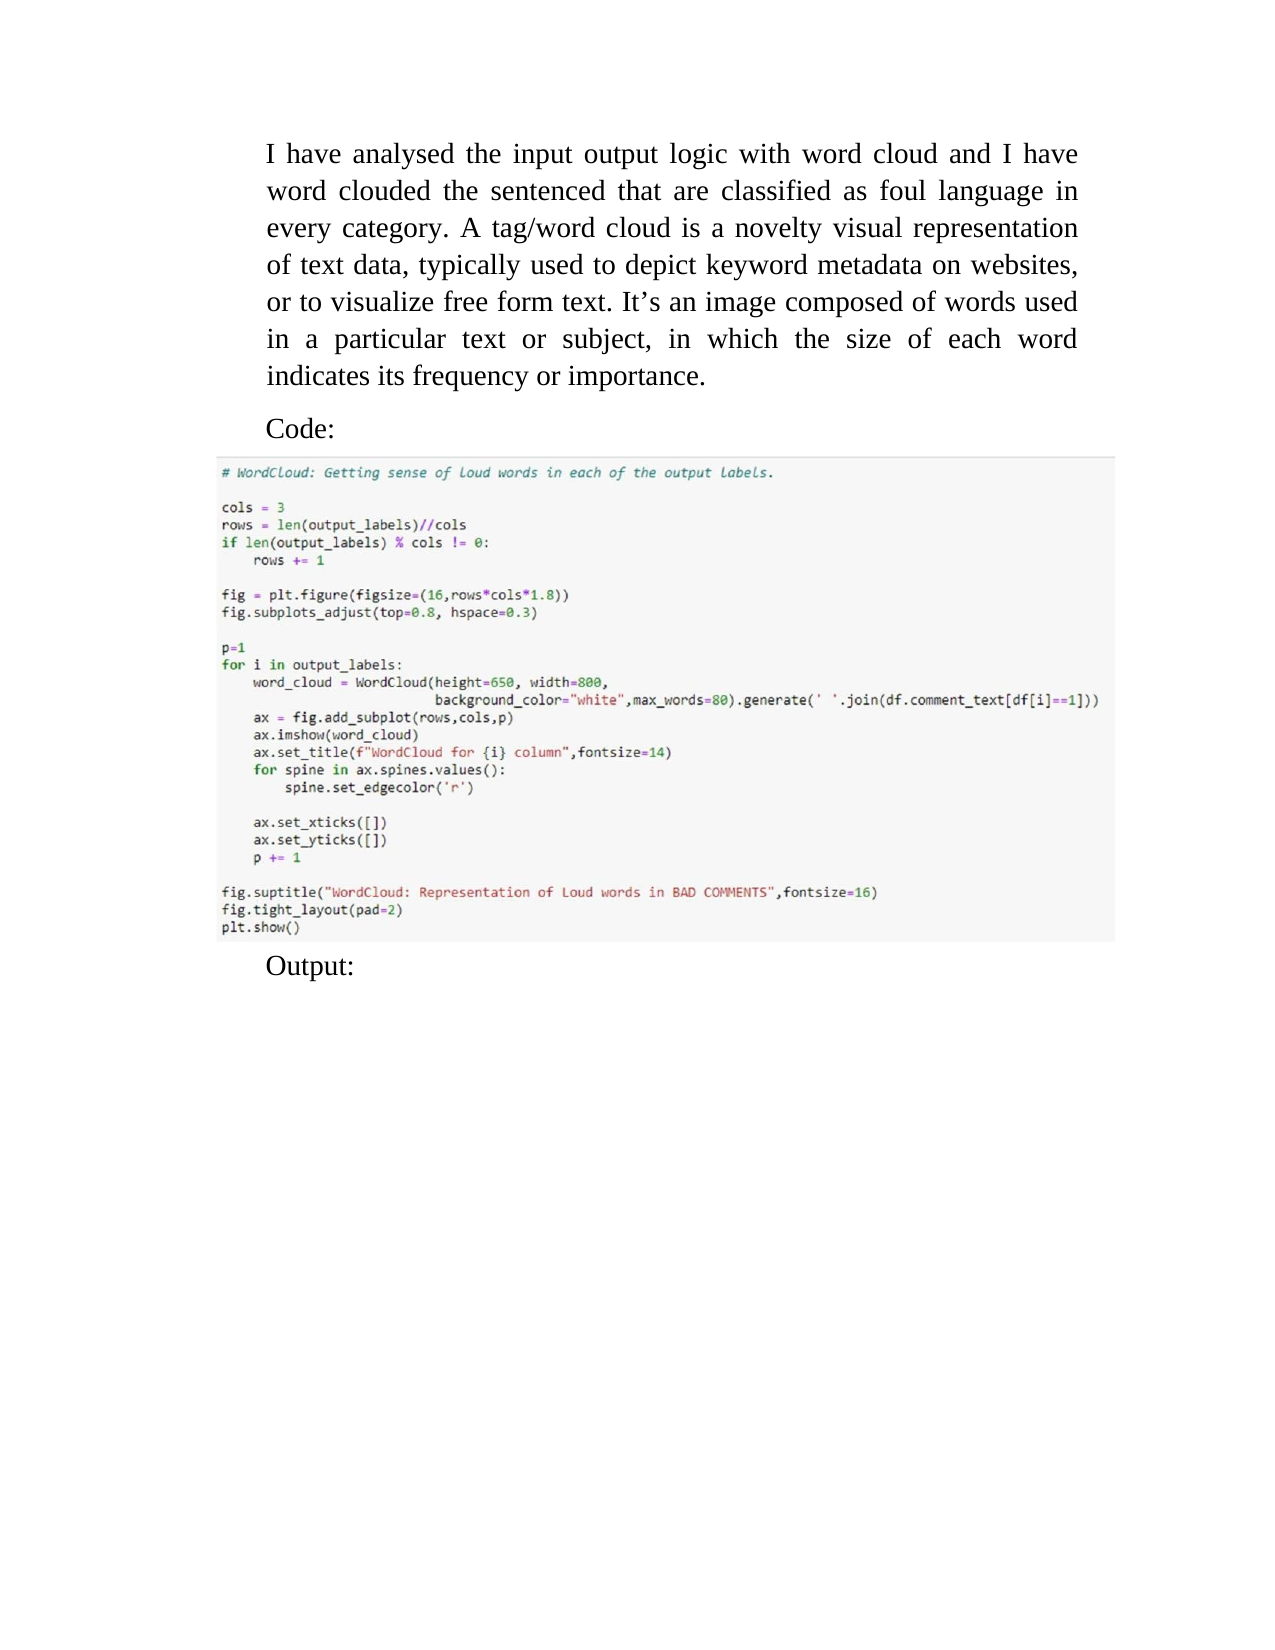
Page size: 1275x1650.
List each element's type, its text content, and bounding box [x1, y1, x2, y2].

text I have analysed the input output logic with word cloud and I have word clouded the sentenced that are classified as foul language in every category. A tag/word cloud is a novelty visual representation of text data, typically used to depict keyword metadata on websites, or to visualize free form text. It’s an image composed of words used in a particular text or subject, in which the size of each word indicates its frequency or importance. [265, 136, 1079, 391]
picture [216, 456, 1116, 942]
text Output: [265, 948, 1079, 982]
text Code: [265, 411, 1079, 445]
